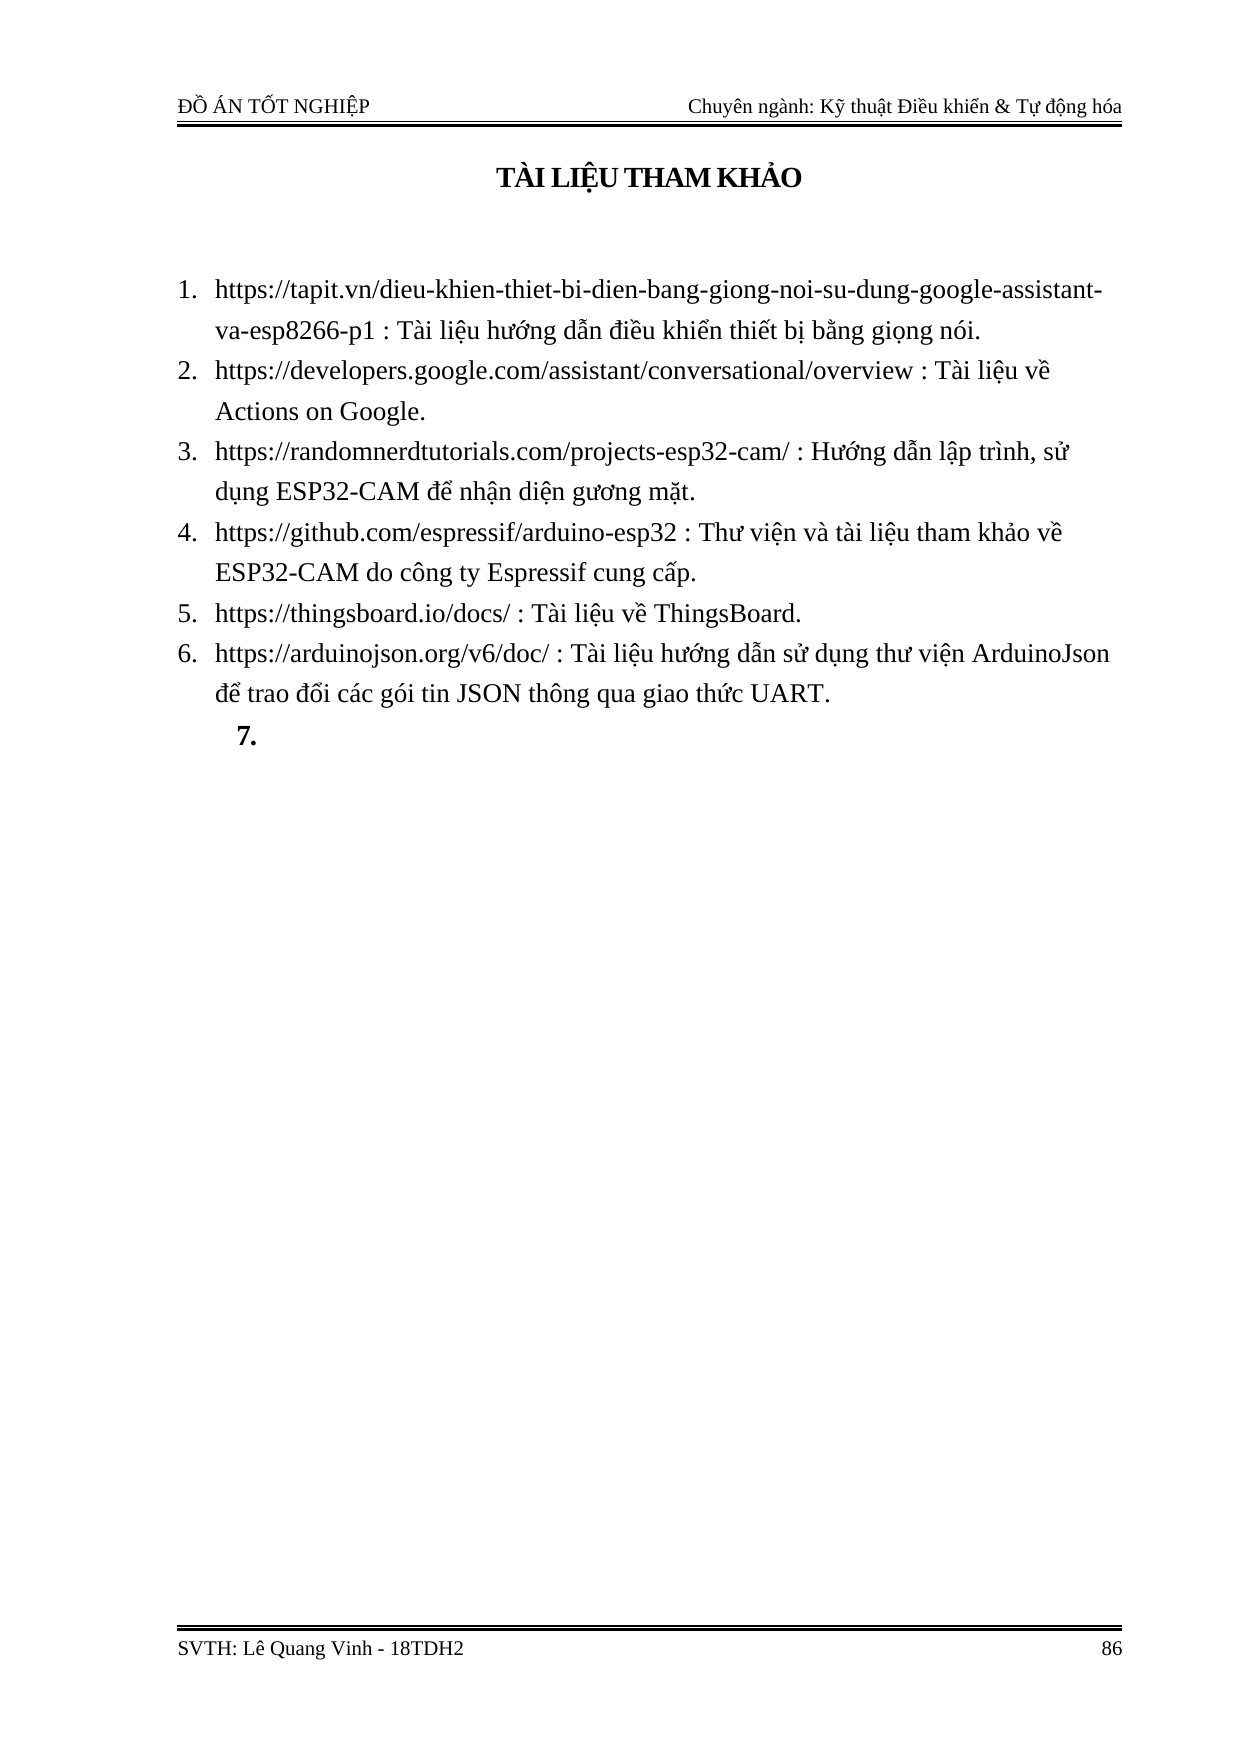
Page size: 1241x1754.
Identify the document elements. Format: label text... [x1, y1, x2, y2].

list https://developers.google.com/assistant/conversational/overview : Tài liệu về Actions on Google. [177, 354, 1122, 426]
list https://arduinojson.org/v6/doc/ : Tài liệu hướng dẫn sử dụng thư viện ArduinoJson để trao đổi các gói tin JSON thông qua giao thức UART. [177, 637, 1122, 709]
list https://github.com/espressif/arduino-esp32 : Thư viện và tài liệu tham khảo về ESP32-CAM do công ty Espressif cung cấp. [177, 516, 1122, 587]
list https://randomnerdtutorials.com/projects-esp32-cam/ : Hướng dẫn lập trình, sử dụng ESP32-CAM để nhận diện gương mặt. [177, 435, 1122, 507]
list https://tapit.vn/dieu-khien-thiet-bi-dien-bang-giong-noi-su-dung-google-assistant-va-esp8266-p1 : Tài liệu hướng dẫn điều khiển thiết bị bằng giọng nói. [177, 273, 1122, 345]
list https://thingsboard.io/docs/ : Tài liệu về ThingsBoard. [177, 597, 1122, 628]
text TÀI LIỆU THAM KHẢO [177, 160, 1122, 194]
